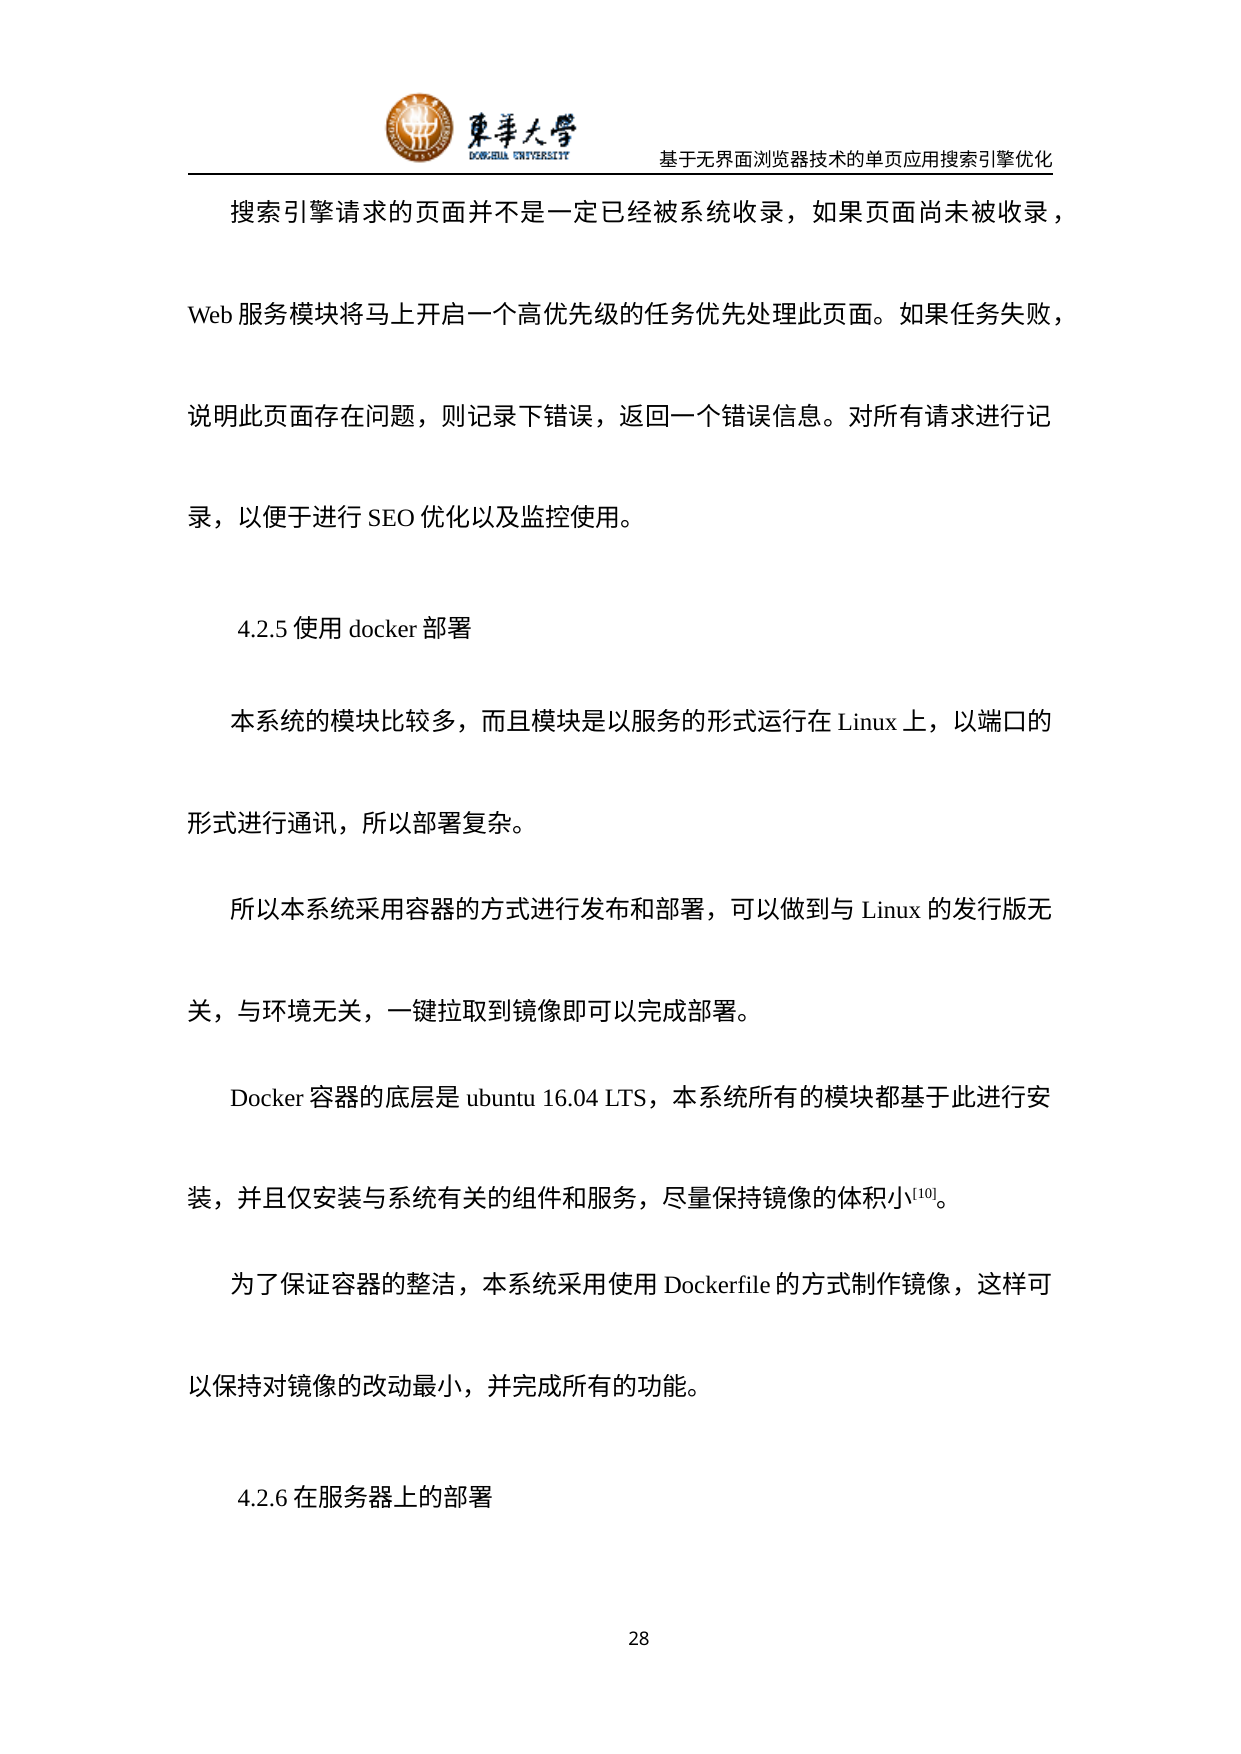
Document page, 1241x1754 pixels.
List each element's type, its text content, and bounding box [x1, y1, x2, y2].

text 4.2.5 使用docker部署 [187, 593, 1053, 661]
text 搜索引擎请求的页面并不是一定已经被系统收录，如果页面尚未被收录，Web服务模块将马上开启一个高优先级的任务优先处理此页面。如果任务失败，说明此页面存在问题，则记录下错误，返回一个错误信息。对所有请求进行记录，以便于进行SEO优化以及监控使用。 [187, 176, 1053, 550]
text Docker容器的底层是ubuntu 16.04 LTS，本系统所有的模块都基于此进行安装，并且仅安装与系统有关的组件和服务，尽量保持镜像的体积小[10]。 [187, 1061, 1053, 1231]
text 4.2.6 在服务器上的部署 [187, 1462, 1053, 1530]
picture [382, 88, 581, 166]
text 为了保证容器的整洁，本系统采用使用Dockerfile的方式制作镜像，这样可以保持对镜像的改动最小，并完成所有的功能。 [187, 1249, 1053, 1419]
text 所以本系统采用容器的方式进行发布和部署，可以做到与Linux 的发行版无关，与环境无关，一键拉取到镜像即可以完成部署。 [187, 873, 1053, 1043]
text 本系统的模块比较多，而且模块是以服务的形式运行在Linux上，以端口的形式进行通讯，所以部署复杂。 [187, 685, 1053, 855]
